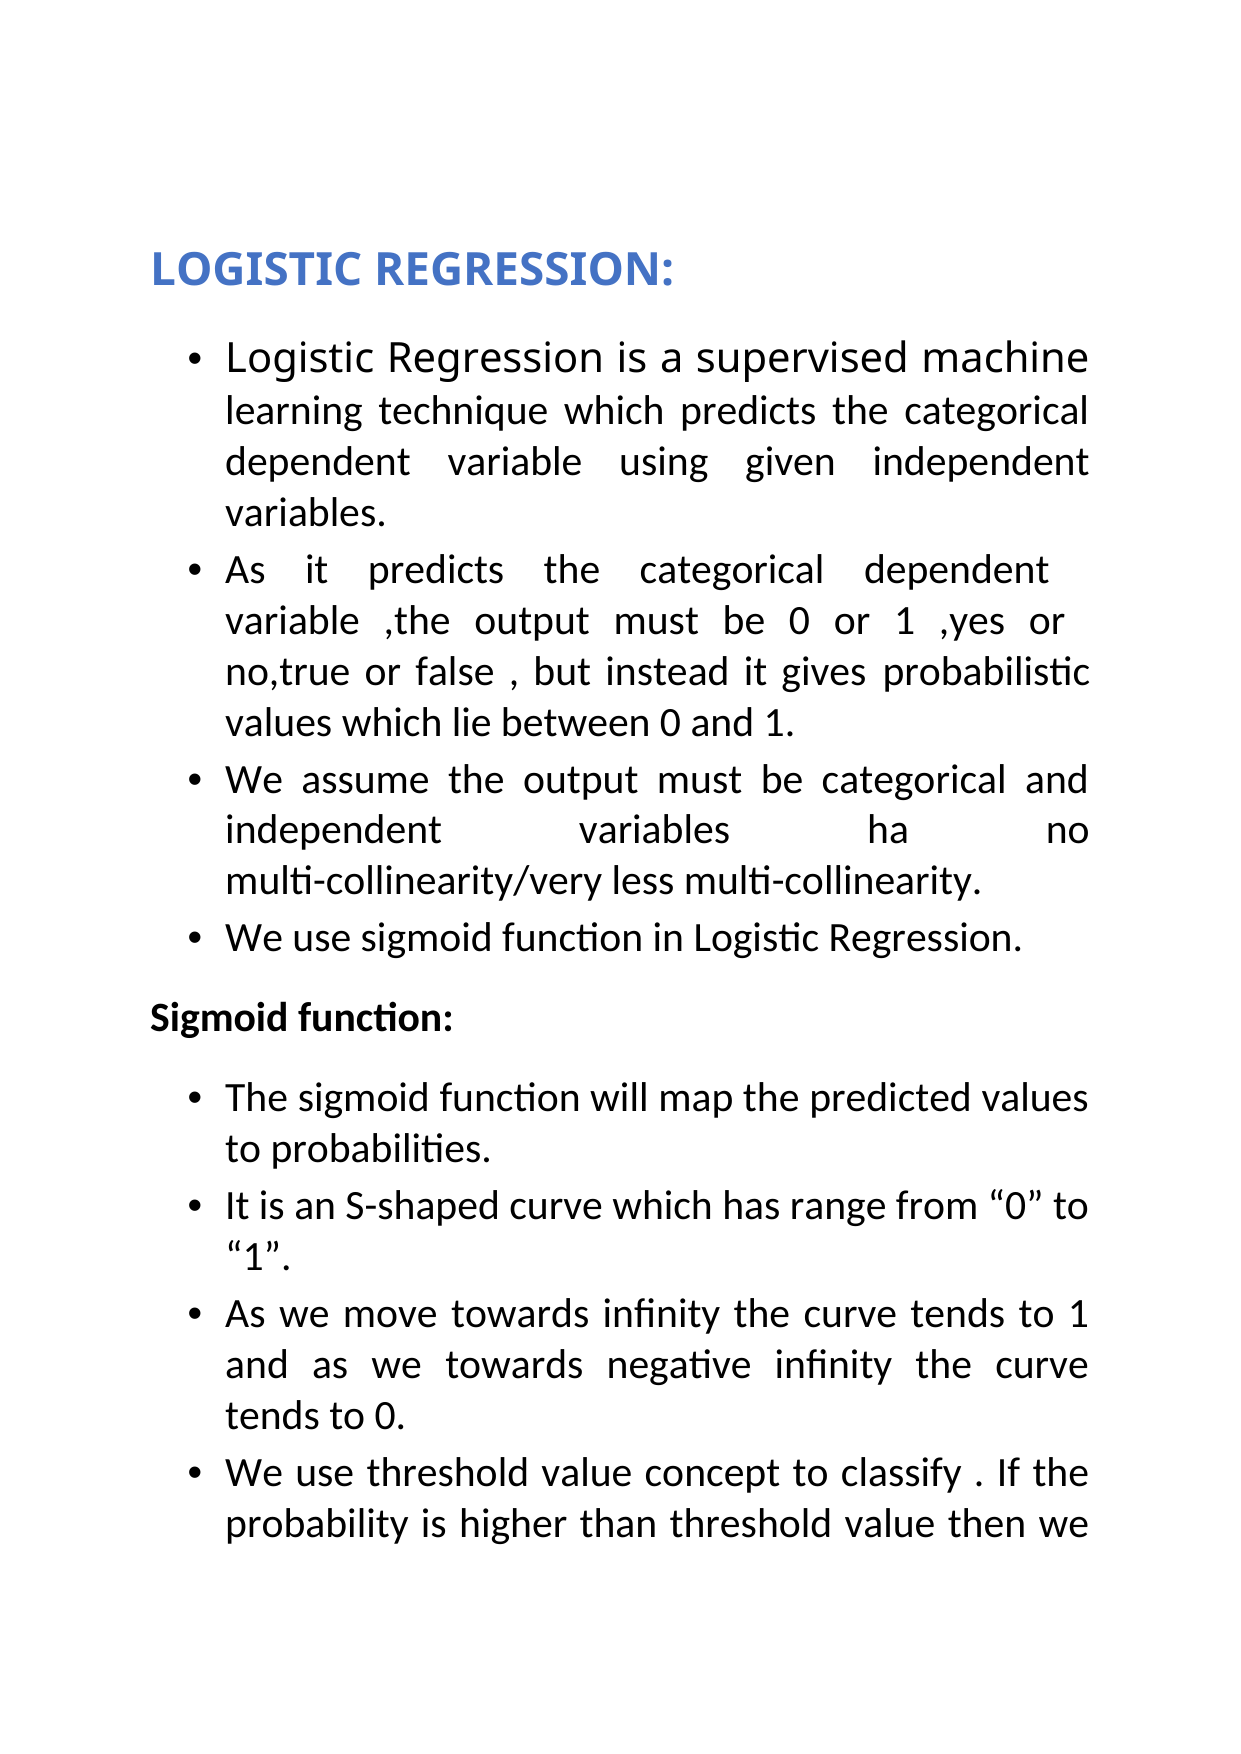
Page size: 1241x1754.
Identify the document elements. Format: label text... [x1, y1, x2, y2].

list Logistic Regression is a supervised machine learning technique which predicts the categorical dependent variable using given independent variables. [187, 327, 1090, 537]
list As it predicts the categorical dependent variable ,the output must be 0 or 1 ,yes or no,true or false , but instead it gives probabilistic values which lie between 0 and 1. [187, 543, 1090, 746]
list We assume the output must be categorical and independent variables ha no multi-collinearity/very less multi-collinearity. [187, 753, 1090, 905]
list As we move towards infinity the curve tends to 1 and as we towards negative infinity the curve tends to 0. [187, 1287, 1090, 1440]
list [187, 1446, 1090, 1548]
text Sigmoid function: [150, 991, 1090, 1042]
list It is an S-shaped curve which has range from “0” to “1”. [187, 1179, 1090, 1281]
list The sigmoid function will map the predicted values to probabilities. [187, 1071, 1090, 1173]
text LOGISTIC REGRESSION: [150, 236, 1090, 298]
list We use sigmoid function in Logistic Regression. [187, 911, 1090, 962]
